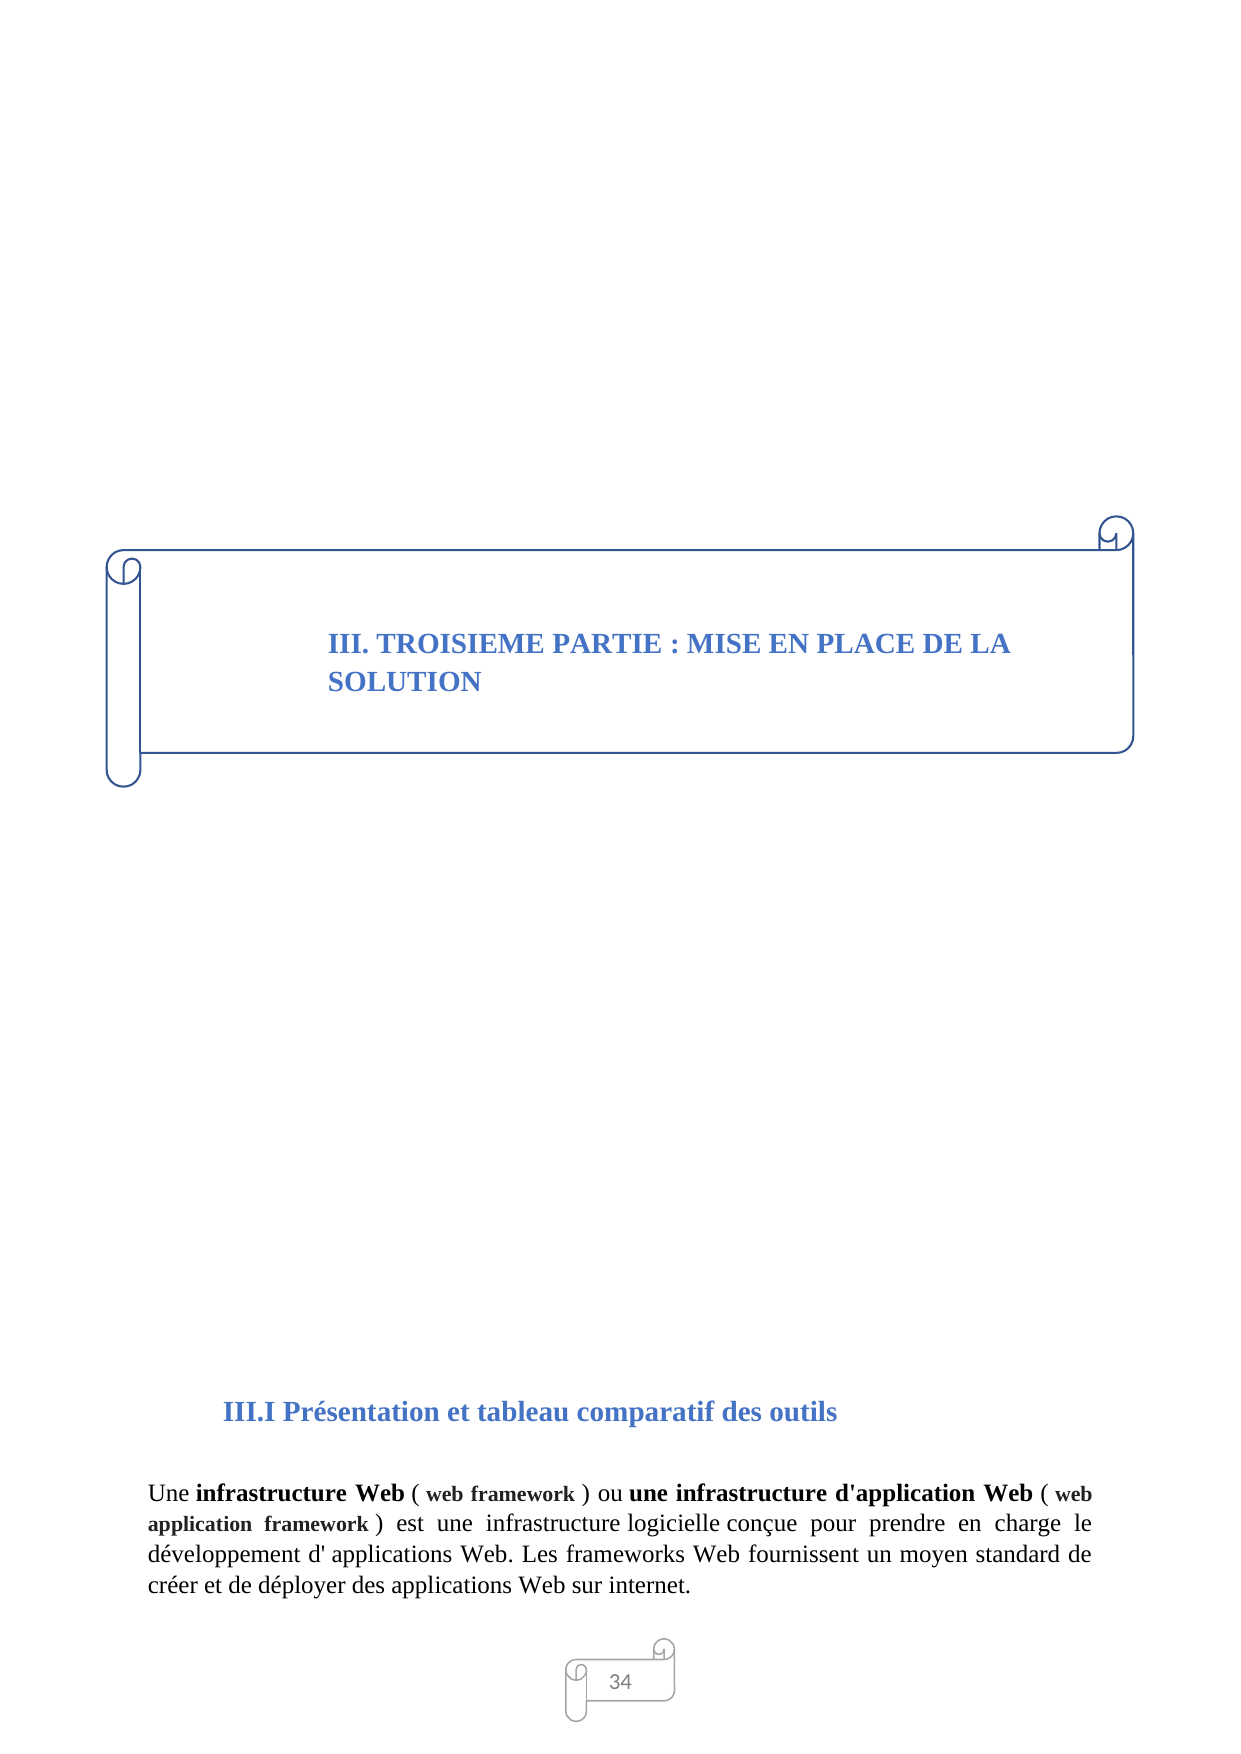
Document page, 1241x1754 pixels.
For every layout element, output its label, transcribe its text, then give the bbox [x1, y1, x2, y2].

text Une infrastructure Web ( web framework ) ou une infrastructure d'application Web ( web application framework ) est une infrastructure logicielle conçue pour prendre en charge le développement d' applications Web. Les frameworks Web fournissent un moyen standard de créer et de déployer des applications Web sur internet. [148, 1478, 1093, 1599]
subtitle III.I Présentation et tableau comparatif des outils [148, 1394, 1093, 1428]
